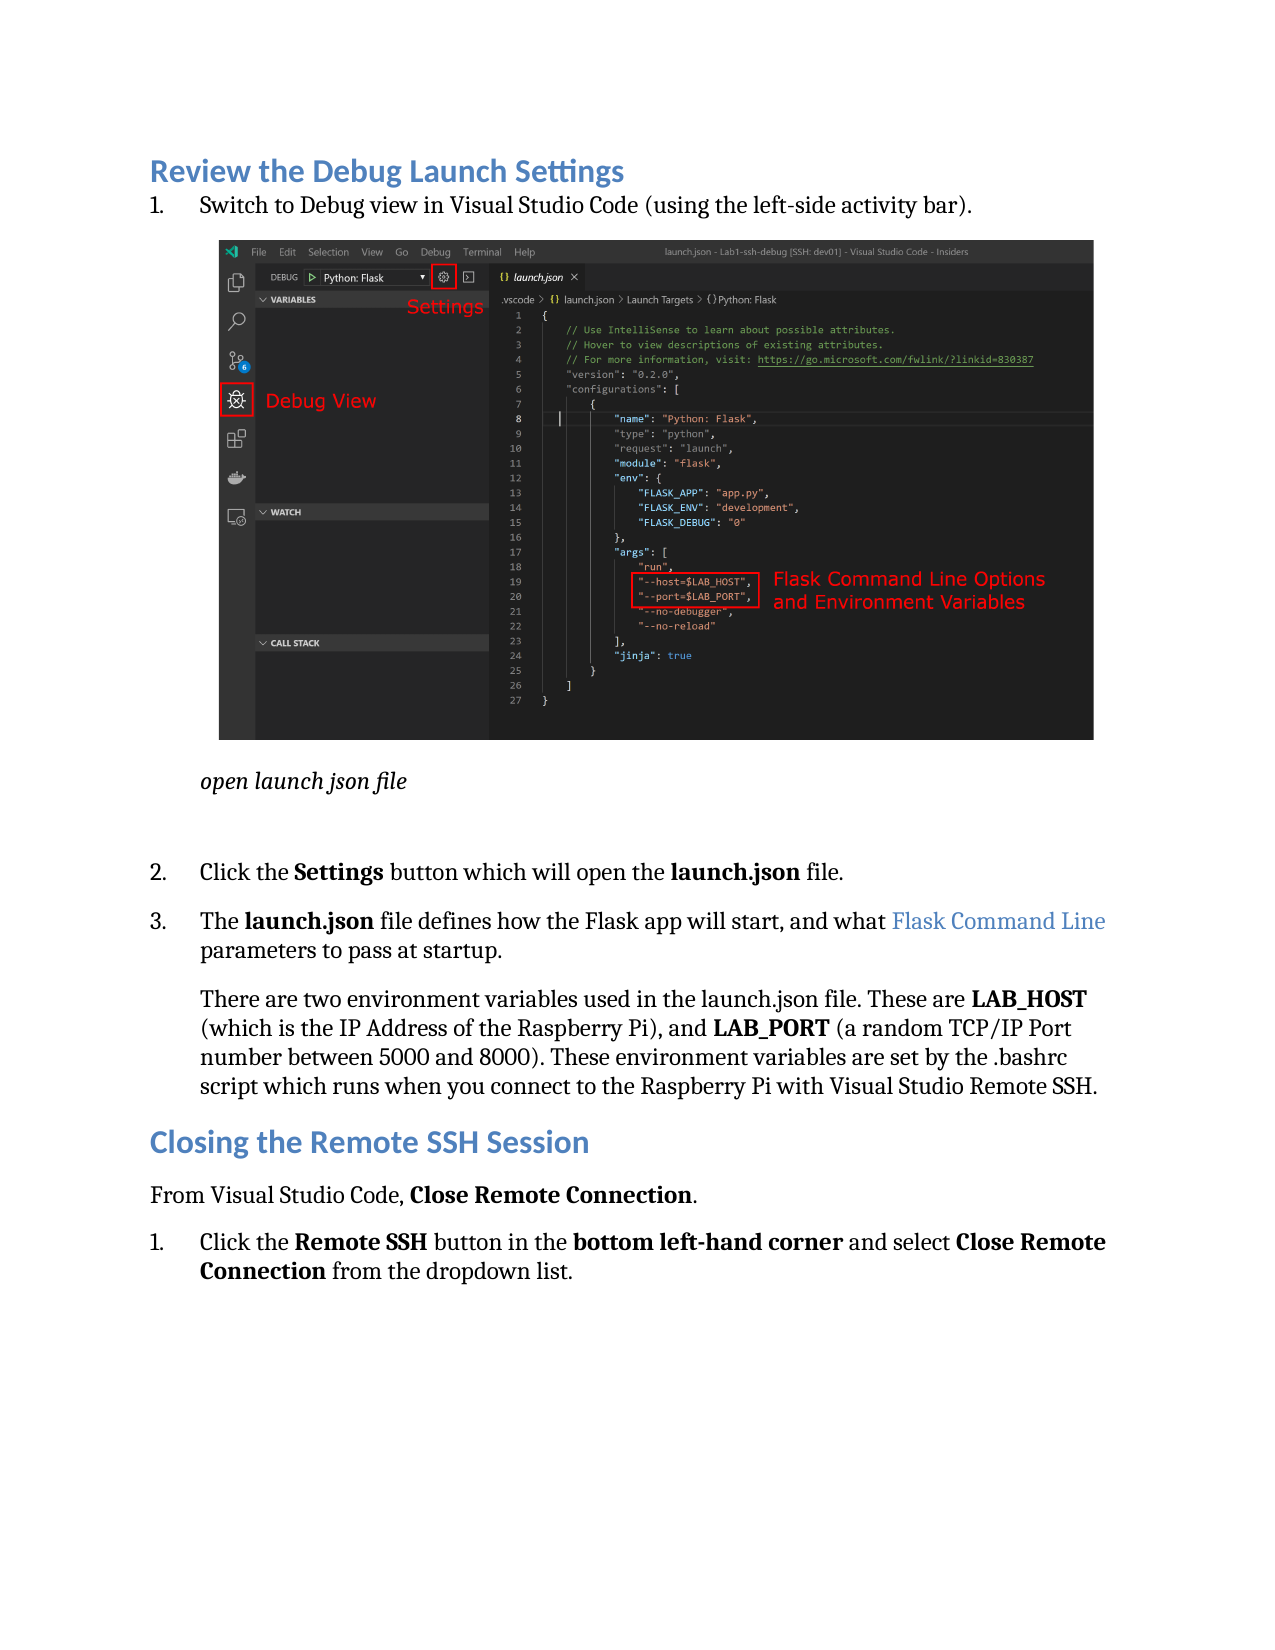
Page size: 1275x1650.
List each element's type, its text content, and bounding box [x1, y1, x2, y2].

list Click the Remote SSH button in the bottom left-hand corner and select Close Remote Connection from the dropdown list. [150, 1228, 1125, 1286]
list open launch json file [150, 767, 1125, 795]
list There are two environment variables used in the launch.json file. These are LAB_HOST (which is the IP Address of the Raspberry Pi), and LAB_PORT (a random TCP/IP Port number between 5000 and 8000). These environment variables are set by the .bashrc script which runs when you connect to the Raspberry Pi with Visual Studio Remote SSH. [150, 985, 1125, 1100]
list Click the Settings button which will open the launch.json file. [150, 857, 1125, 886]
subtitle Closing the Remote SSH Session [150, 1121, 1125, 1162]
subtitle Review the Debug Launch Settings [150, 150, 1125, 191]
text From Visual Studio Code, Close Remote Connection. [150, 1181, 1125, 1209]
list Switch to Debug view in Visual Studio Code (using the left-side activity bar). [150, 191, 1125, 219]
picture [218, 240, 1094, 740]
list The launch.json file defines how the Flask app will start, and what Flask Command Line parameters to pass at startup. [150, 907, 1125, 964]
